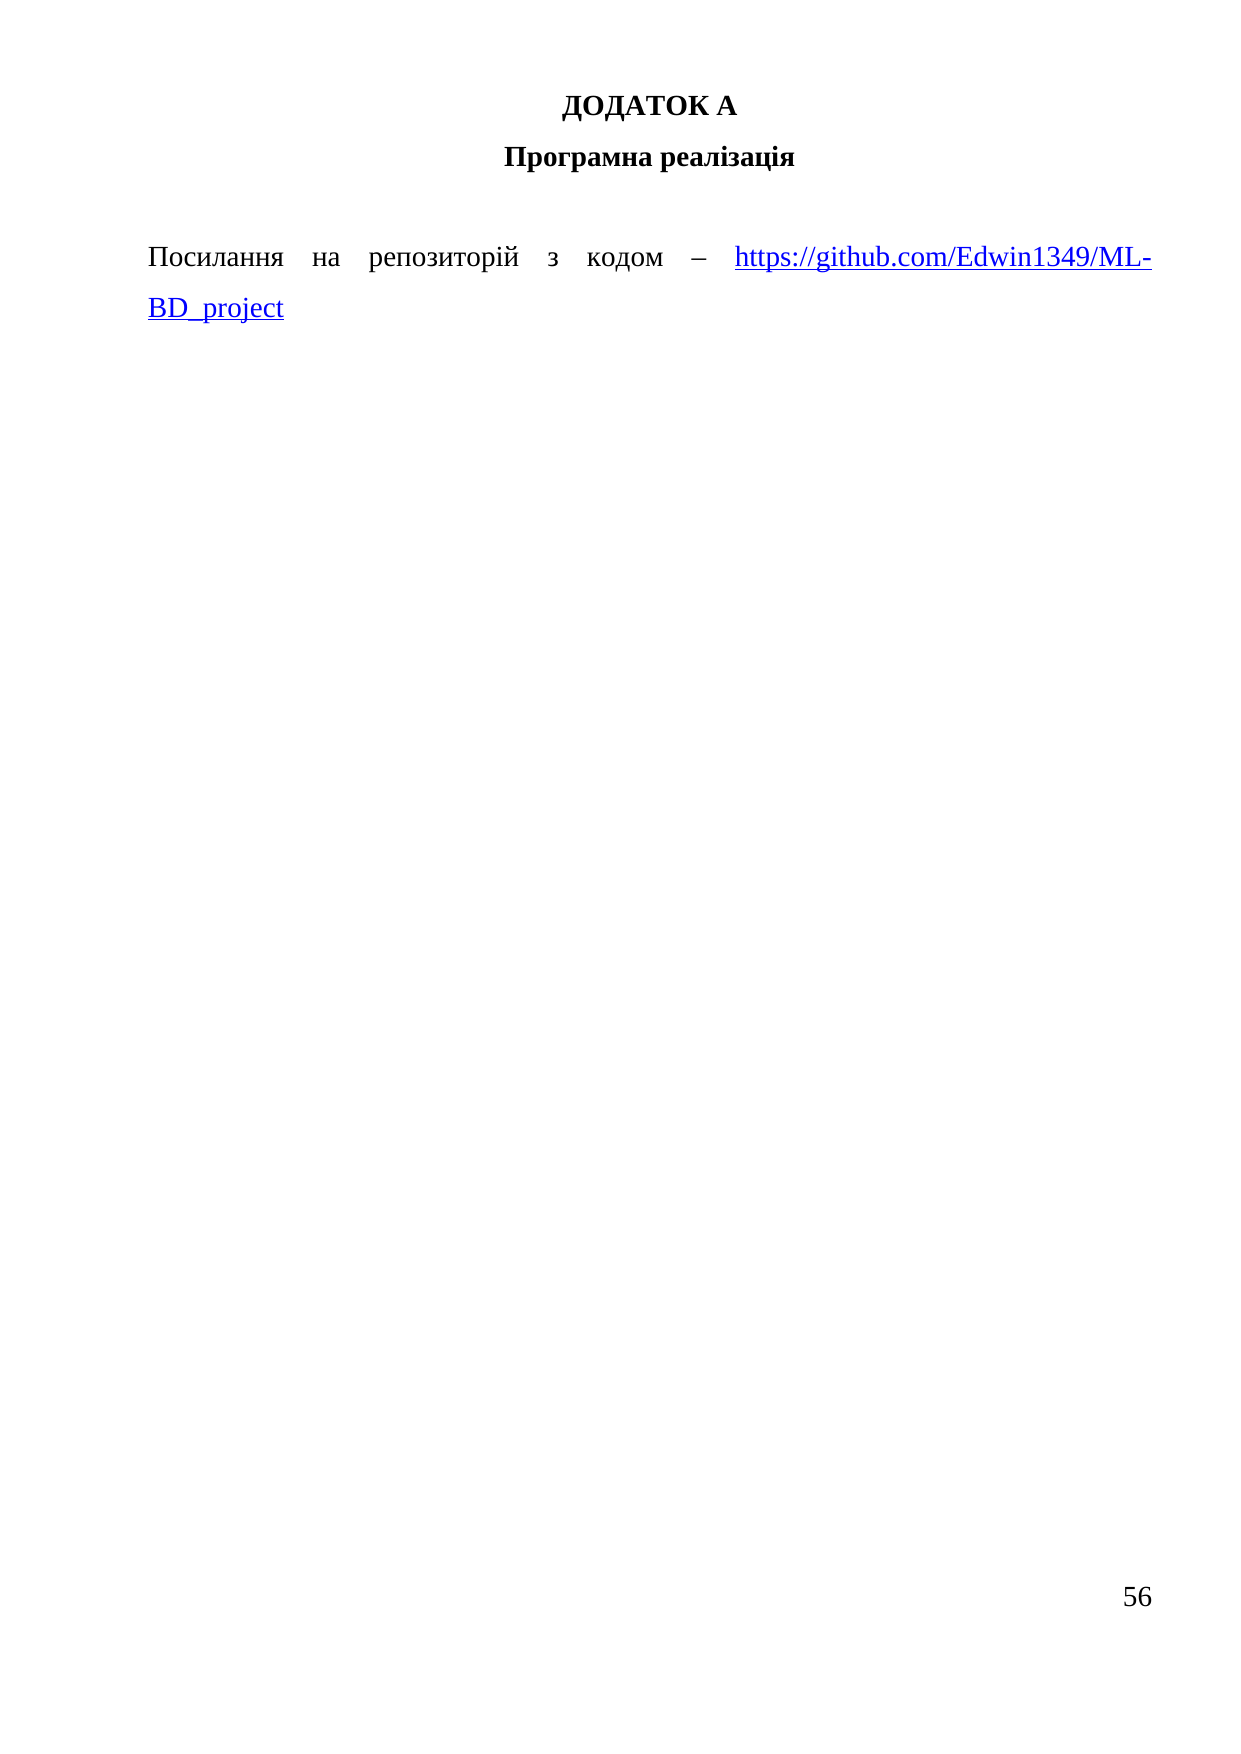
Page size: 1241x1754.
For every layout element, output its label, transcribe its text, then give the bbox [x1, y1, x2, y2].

text ДОДАТОК А Програмна реалізація [148, 88, 1152, 172]
text Посилання на репозиторій з кодом – https://github.com/Edwin1349/ML-BD_project [148, 239, 1152, 323]
